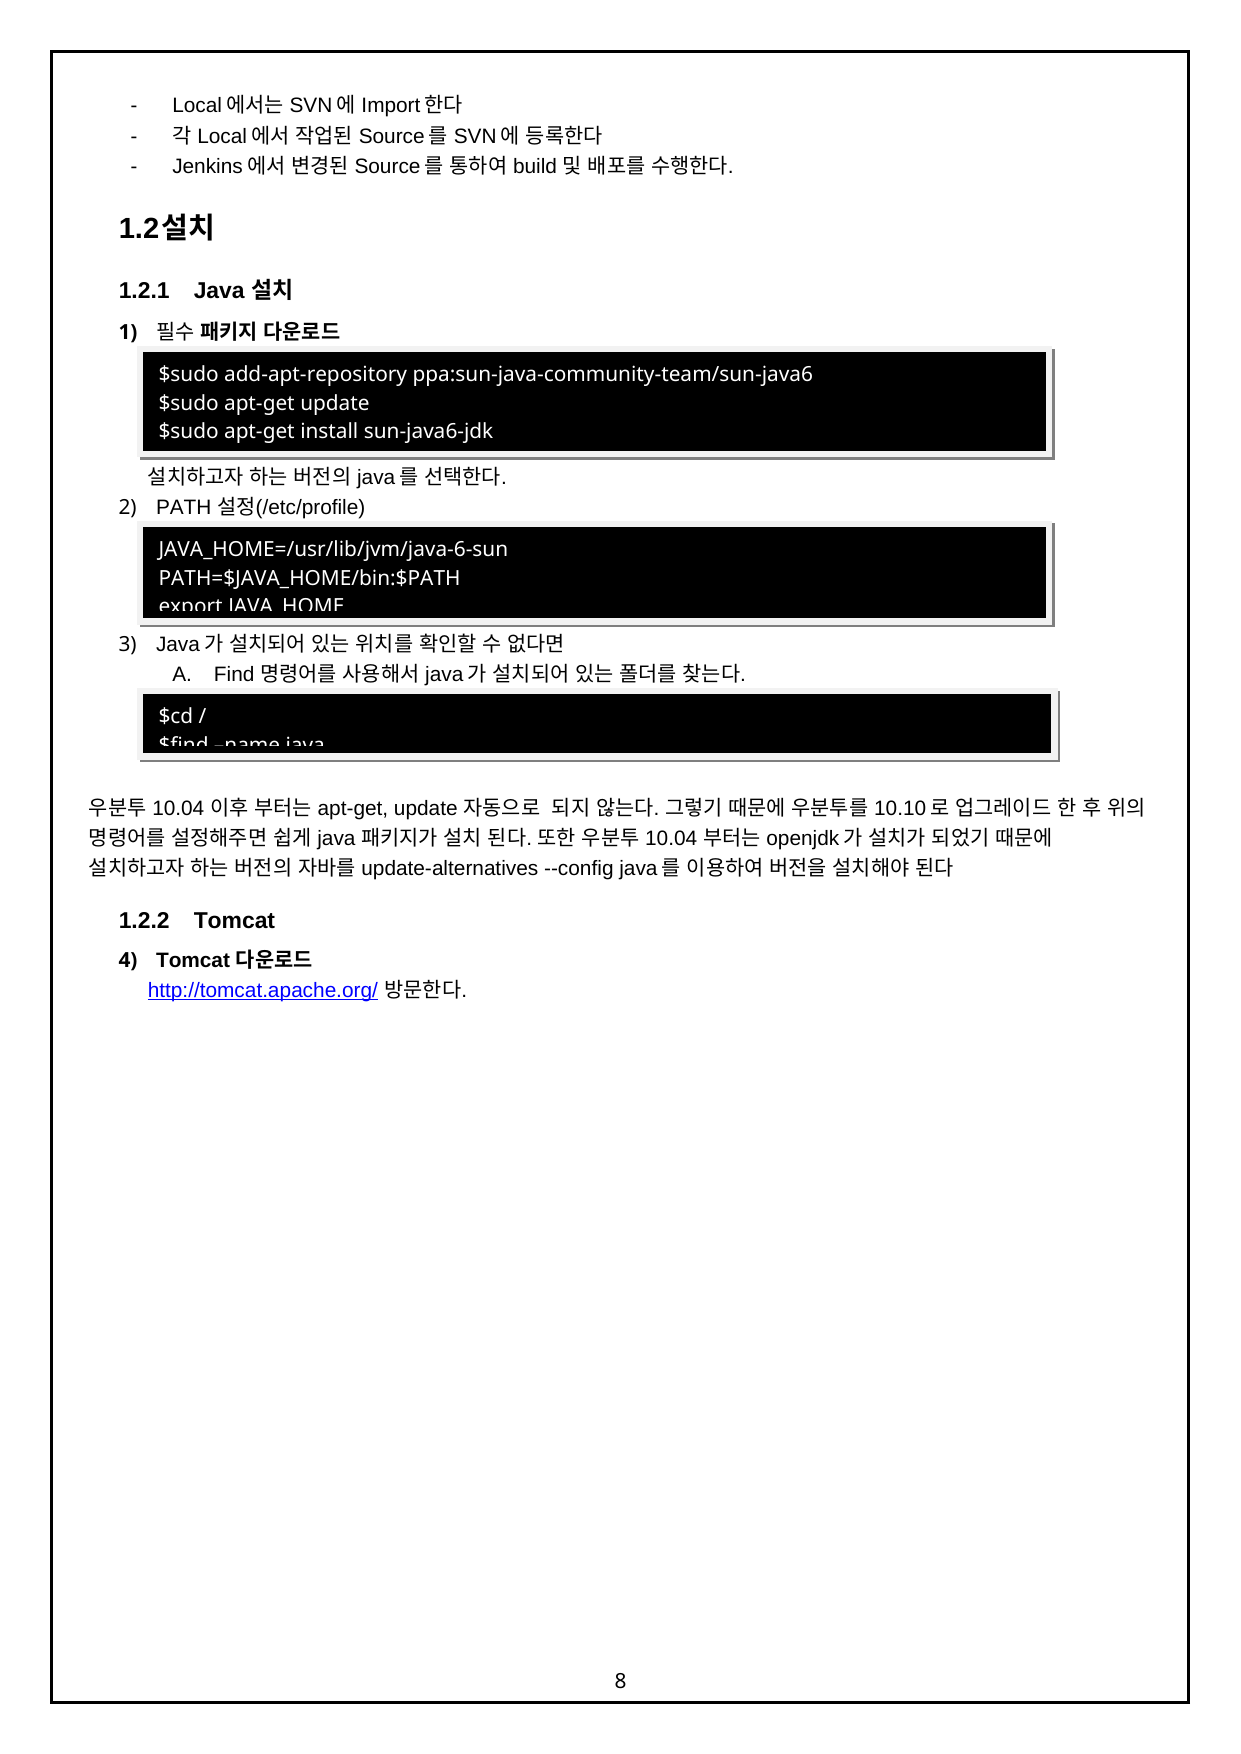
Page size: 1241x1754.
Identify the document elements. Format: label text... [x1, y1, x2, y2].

list Tomcat 다운로드 [118, 943, 1152, 974]
subtitle Tomcat [118, 907, 1152, 933]
list Jenkins에서 변경된 Source를 통하여 build 및 배포를 수행한다. [130, 149, 1152, 179]
list 각 Local에서 작업된 Source를 SVN에 등록한다 [130, 119, 1152, 149]
list PATH 설정(/etc/profile) [118, 490, 1152, 521]
text http://tomcat.apache.org/ 방문한다. [89, 974, 1152, 1004]
list Java가 설치되어 있는 위치를 확인할 수 없다면 [118, 627, 1152, 658]
list Find 명령어를 사용해서 java가 설치되어 있는 폴더를 찾는다. [172, 658, 1152, 688]
text 설치하고자 하는 버전의 java를 선택한다. [89, 460, 1152, 490]
subtitle Java 설치 [118, 272, 1152, 305]
list Local에서는 SVN에 Import한다 [130, 89, 1152, 119]
text 우분투 10.04 이후 부터는 apt-get, update 자동으로 되지 않는다. 그렇기 때문에 우분투를 10.10로 업그레이드 한 후 위의 명령어를 설정해주면 쉽게 java 패키지가 설치 된다. 또한 우분투 10.04 부터는 openjdk가 설치가 되었기 때문에 설치하고자 하는 버전의 자바를 update-alternatives --config java를 이용하여 버전을 설치해야 된다 [89, 791, 1152, 882]
list 필수 패키지 다운로드 [118, 316, 1152, 346]
subtitle 설치 [118, 204, 1152, 247]
